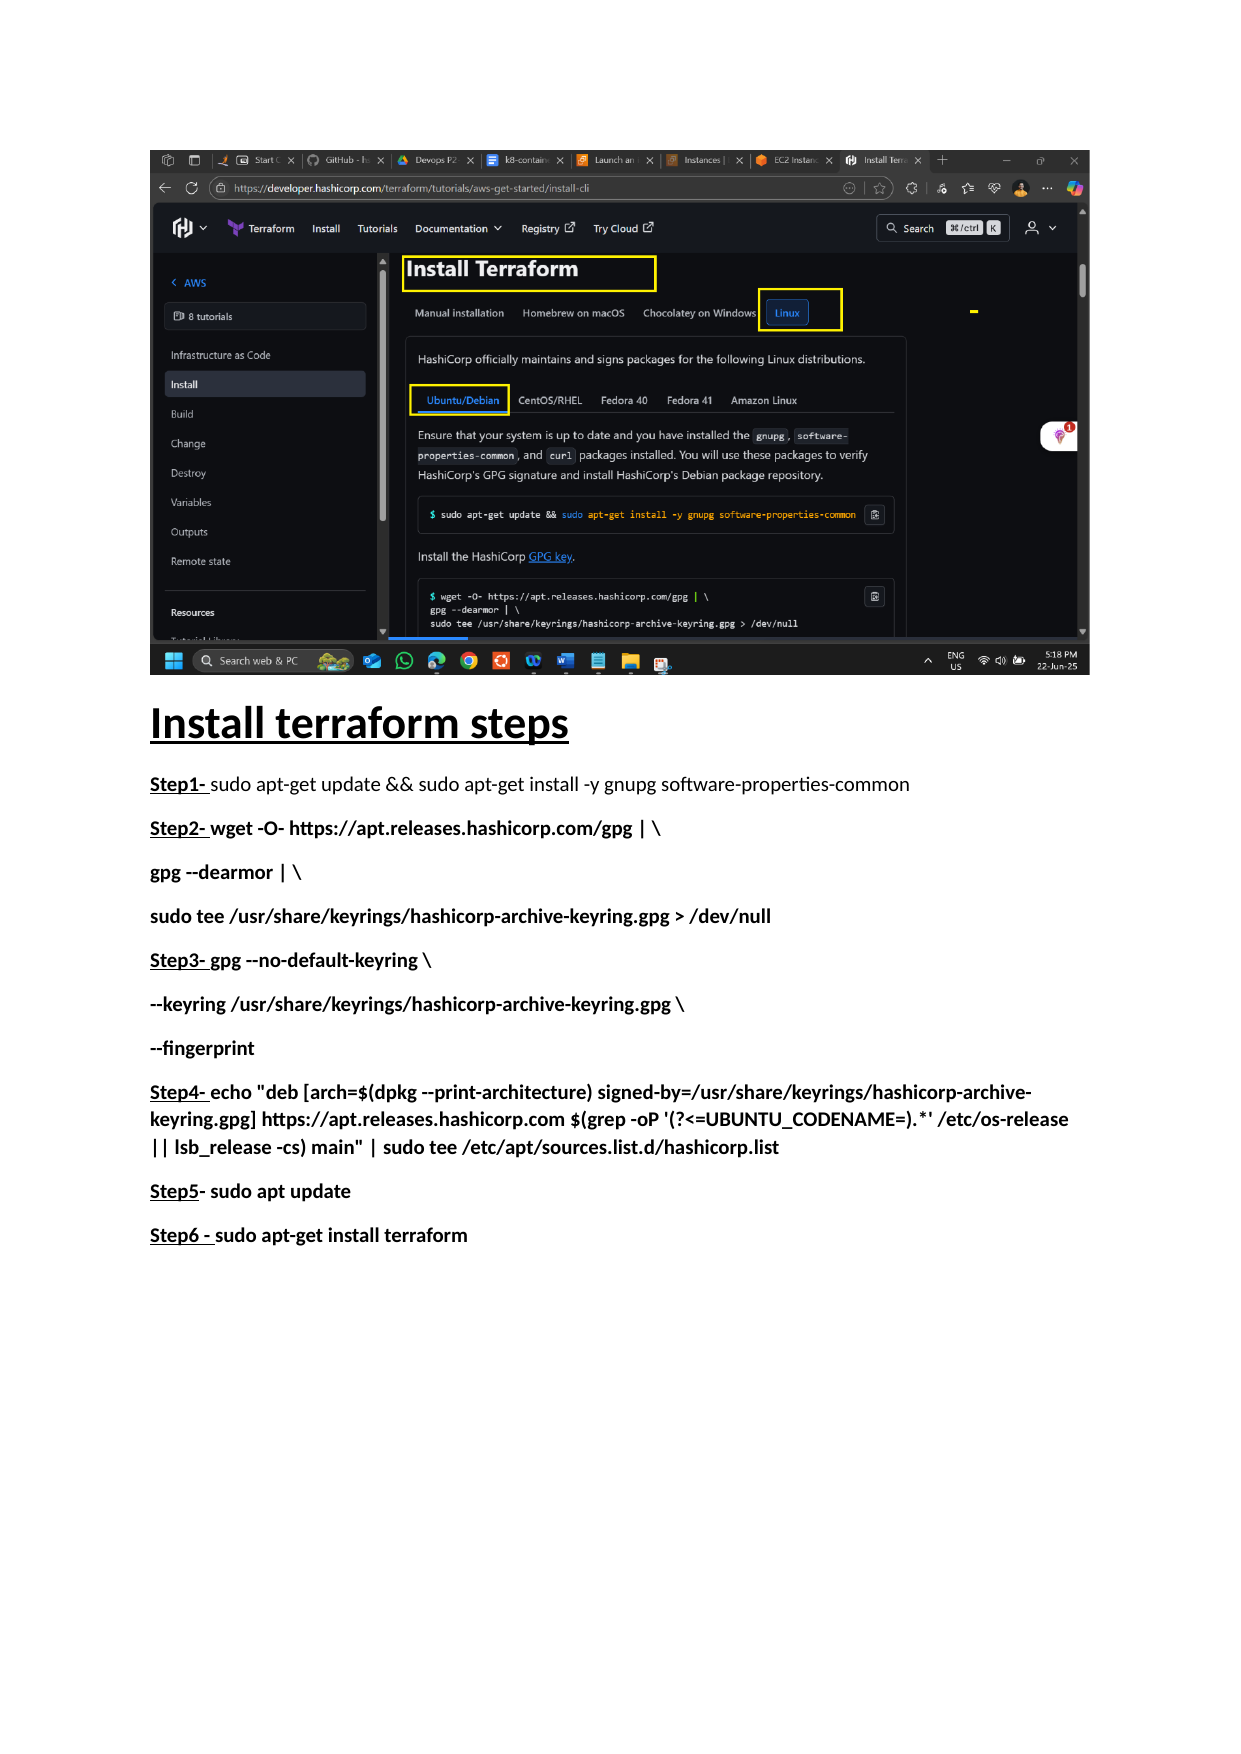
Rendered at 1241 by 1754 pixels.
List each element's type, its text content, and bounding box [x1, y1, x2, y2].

text Step1- sudo apt-get update && sudo apt-get install -y gnupg software-properties-common [150, 771, 1090, 796]
text Install terraform steps [150, 694, 1090, 750]
text Step5- sudo apt update [150, 1178, 1090, 1203]
text gpg --dearmor | \ [150, 859, 1090, 884]
text Step3- gpg --no-default-keyring \ [150, 947, 1090, 972]
text Step4- echo "deb [arch=$(dpkg --print-architecture) signed-by=/usr/share/keyrings/hashicorp-archive-keyring.gpg] https://apt.releases.hashicorp.com $(grep -oP '(?<=UBUNTU_CODENAME=).*' /etc/os-release || lsb_release -cs) main" | sudo tee /etc/apt/sources.list.d/hashicorp.list [150, 1079, 1090, 1159]
picture [150, 150, 1090, 675]
text --keyring /usr/share/keyrings/hashicorp-archive-keyring.gpg \ [150, 991, 1090, 1017]
text Step2- wget -O- https://apt.releases.hashicorp.com/gpg | \ [150, 815, 1090, 840]
text sudo tee /usr/share/keyrings/hashicorp-archive-keyring.gpg > /dev/null [150, 903, 1090, 928]
text --fingerprint [150, 1035, 1090, 1061]
text Step6 - sudo apt-get install terraform [150, 1222, 1090, 1248]
